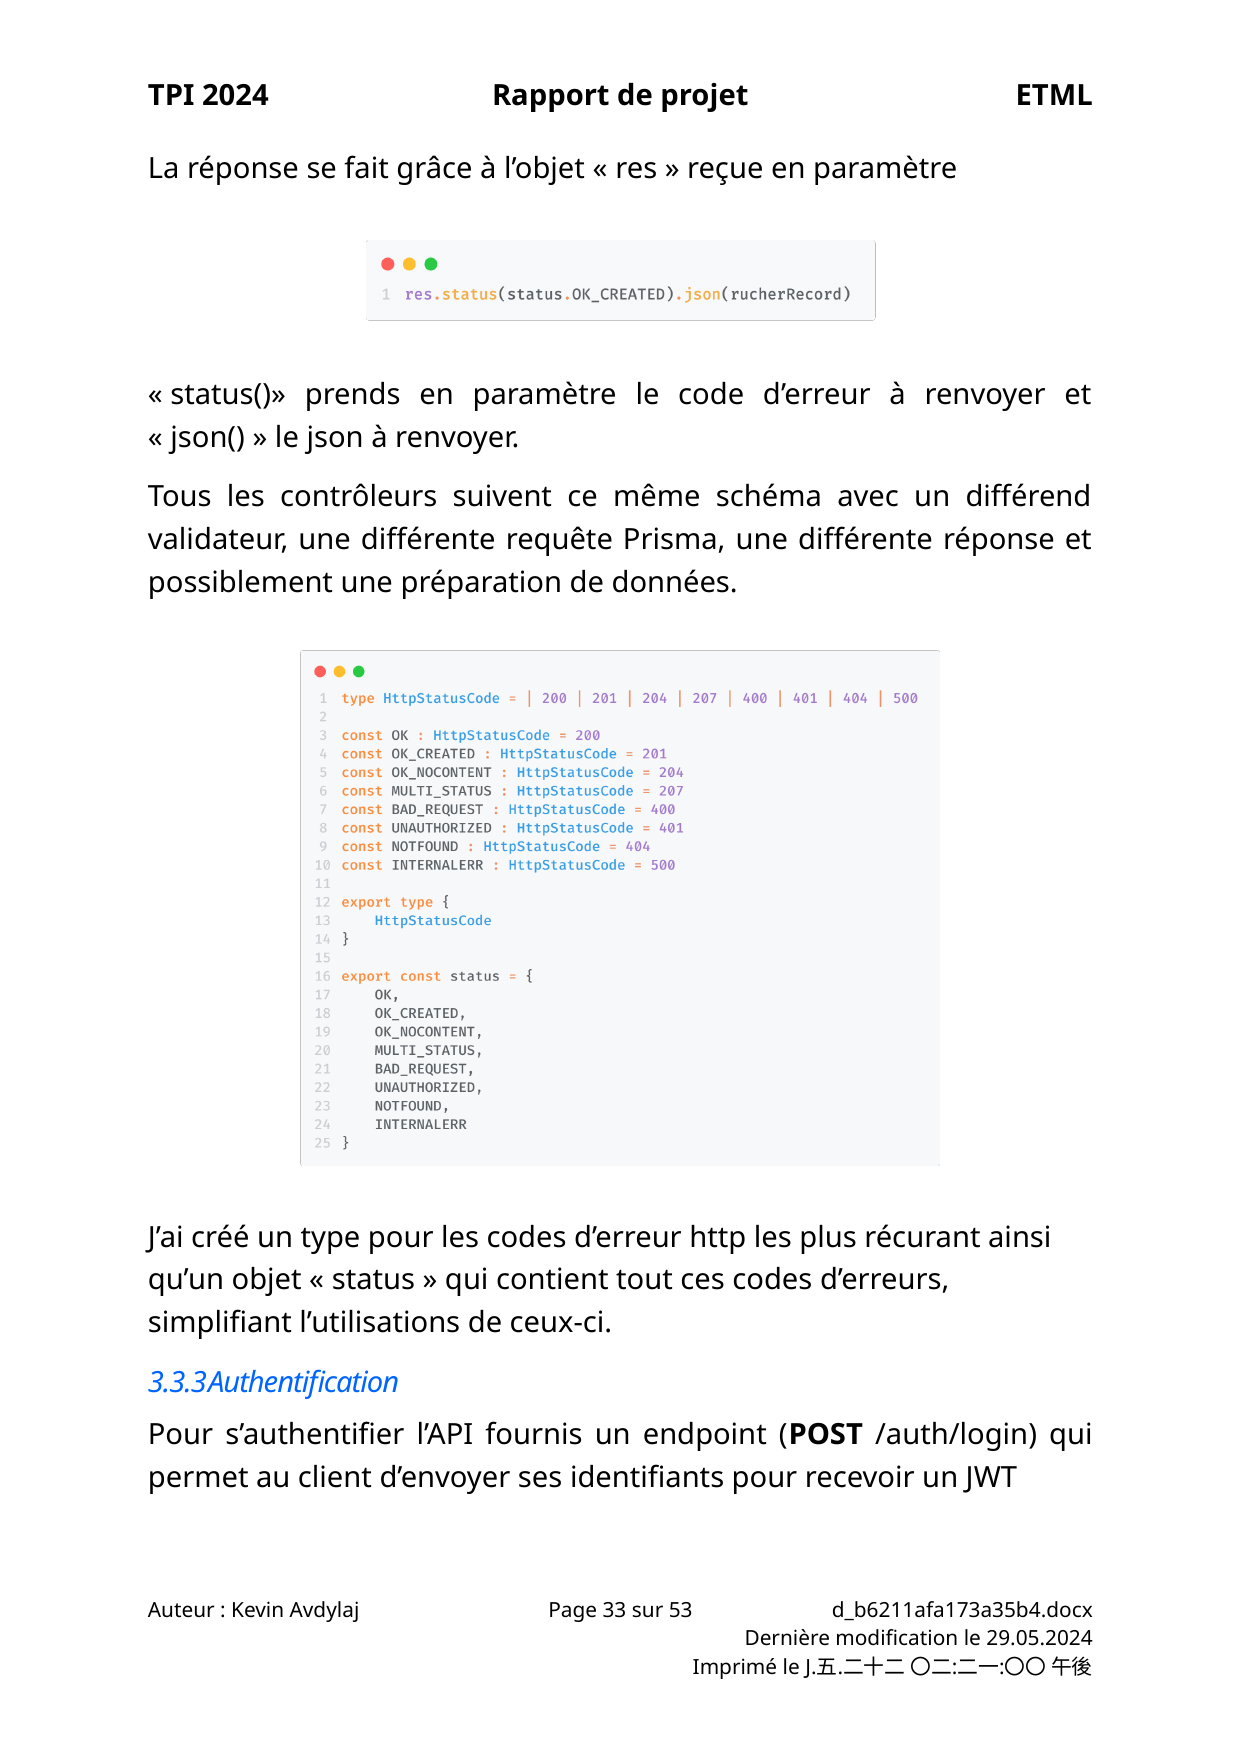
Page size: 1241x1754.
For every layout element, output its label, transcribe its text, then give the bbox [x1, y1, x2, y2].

text La réponse se fait grâce à l’objet « res » reçue en paramètre [148, 148, 1093, 187]
subtitle Authentification [148, 1361, 1093, 1401]
text « status()» prends en paramètre le code d’erreur à renvoyer et « json() » le json à renvoyer. [148, 373, 1093, 456]
picture [332, 207, 909, 354]
text Pour s’authentifier l’API fournis un endpoint (POST /auth/login) qui permet au client d’envoyer ses identifiants pour recevoir un JWT [148, 1413, 1093, 1496]
text Tous les contrôleurs suivent ce même schéma avec un différend validateur, une différente requête Prisma, une différente réponse et possiblement une préparation de données. [148, 475, 1093, 601]
picture [271, 620, 970, 1196]
text J’ai créé un type pour les codes d’erreur http les plus récurant ainsi qu’un objet « status » qui contient tout ces codes d’erreurs, simplifiant l’utilisations de ceux-ci. [148, 1216, 1093, 1341]
